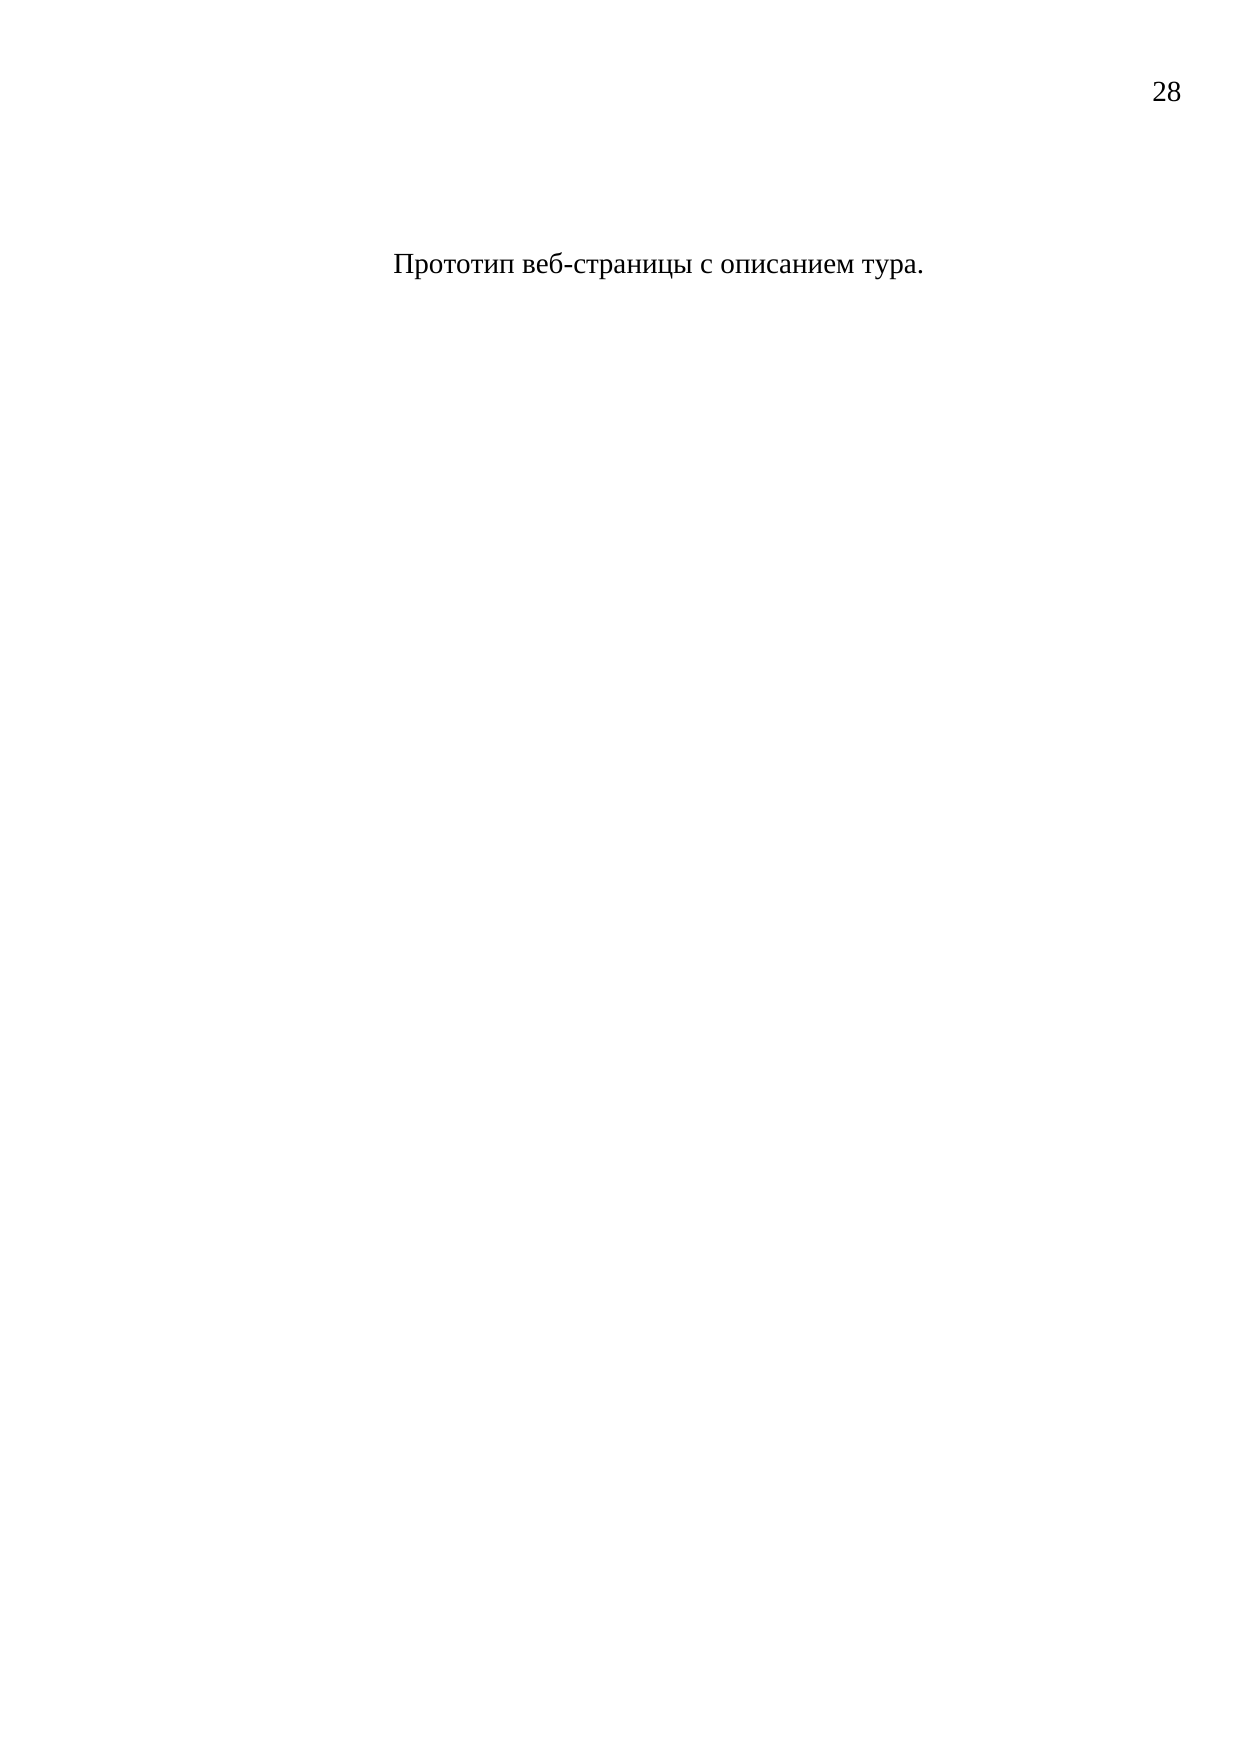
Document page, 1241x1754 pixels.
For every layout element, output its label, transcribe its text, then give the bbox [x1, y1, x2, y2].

text Прототип веб-страницы с описанием тура. [136, 247, 1181, 280]
